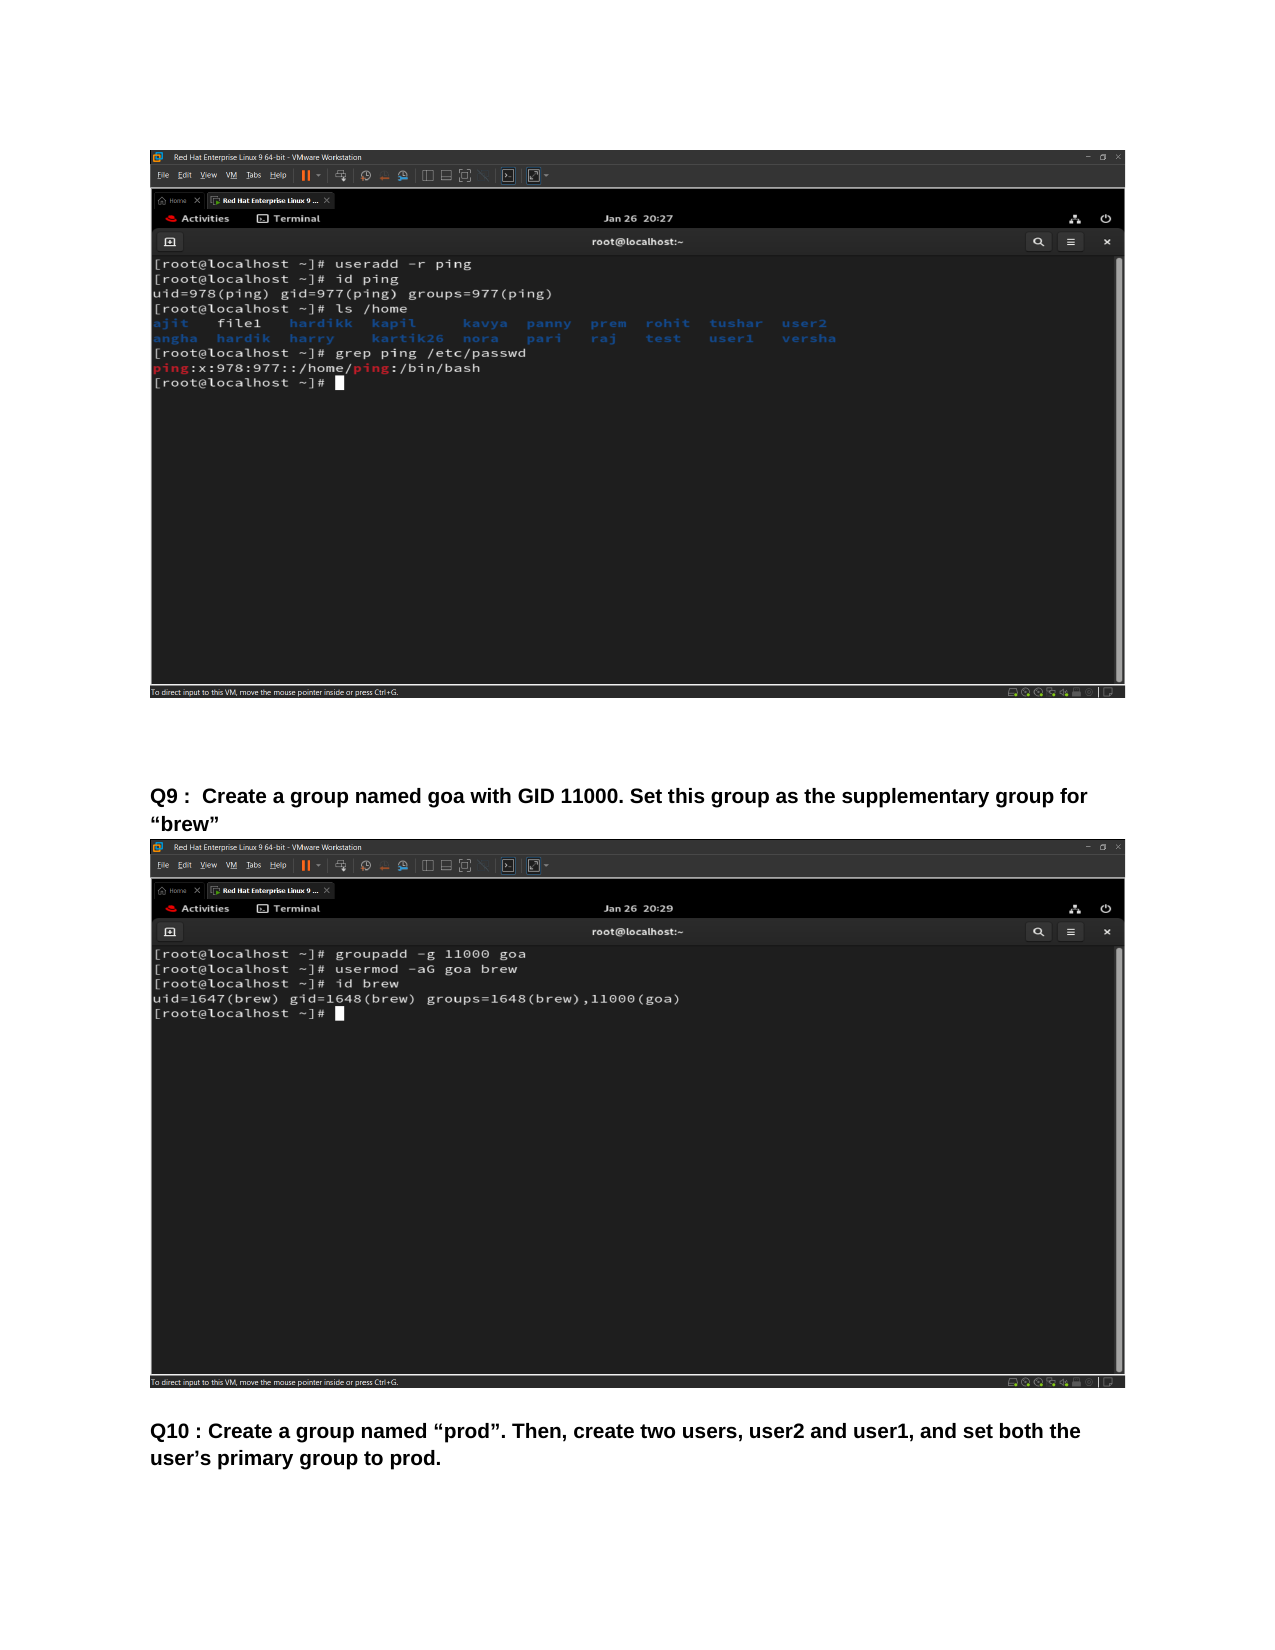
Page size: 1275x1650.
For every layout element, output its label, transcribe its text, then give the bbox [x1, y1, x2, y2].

text Q10 : Create a group named “prod”. Then, create two users, user2 and user1, and set both the user’s primary group to prod. [150, 1418, 1125, 1470]
text Q9 : Create a group named goa with GID 11000. Set this group as the supplementary group for “brew” [150, 784, 1125, 836]
picture [150, 150, 1125, 698]
picture [150, 839, 1125, 1388]
